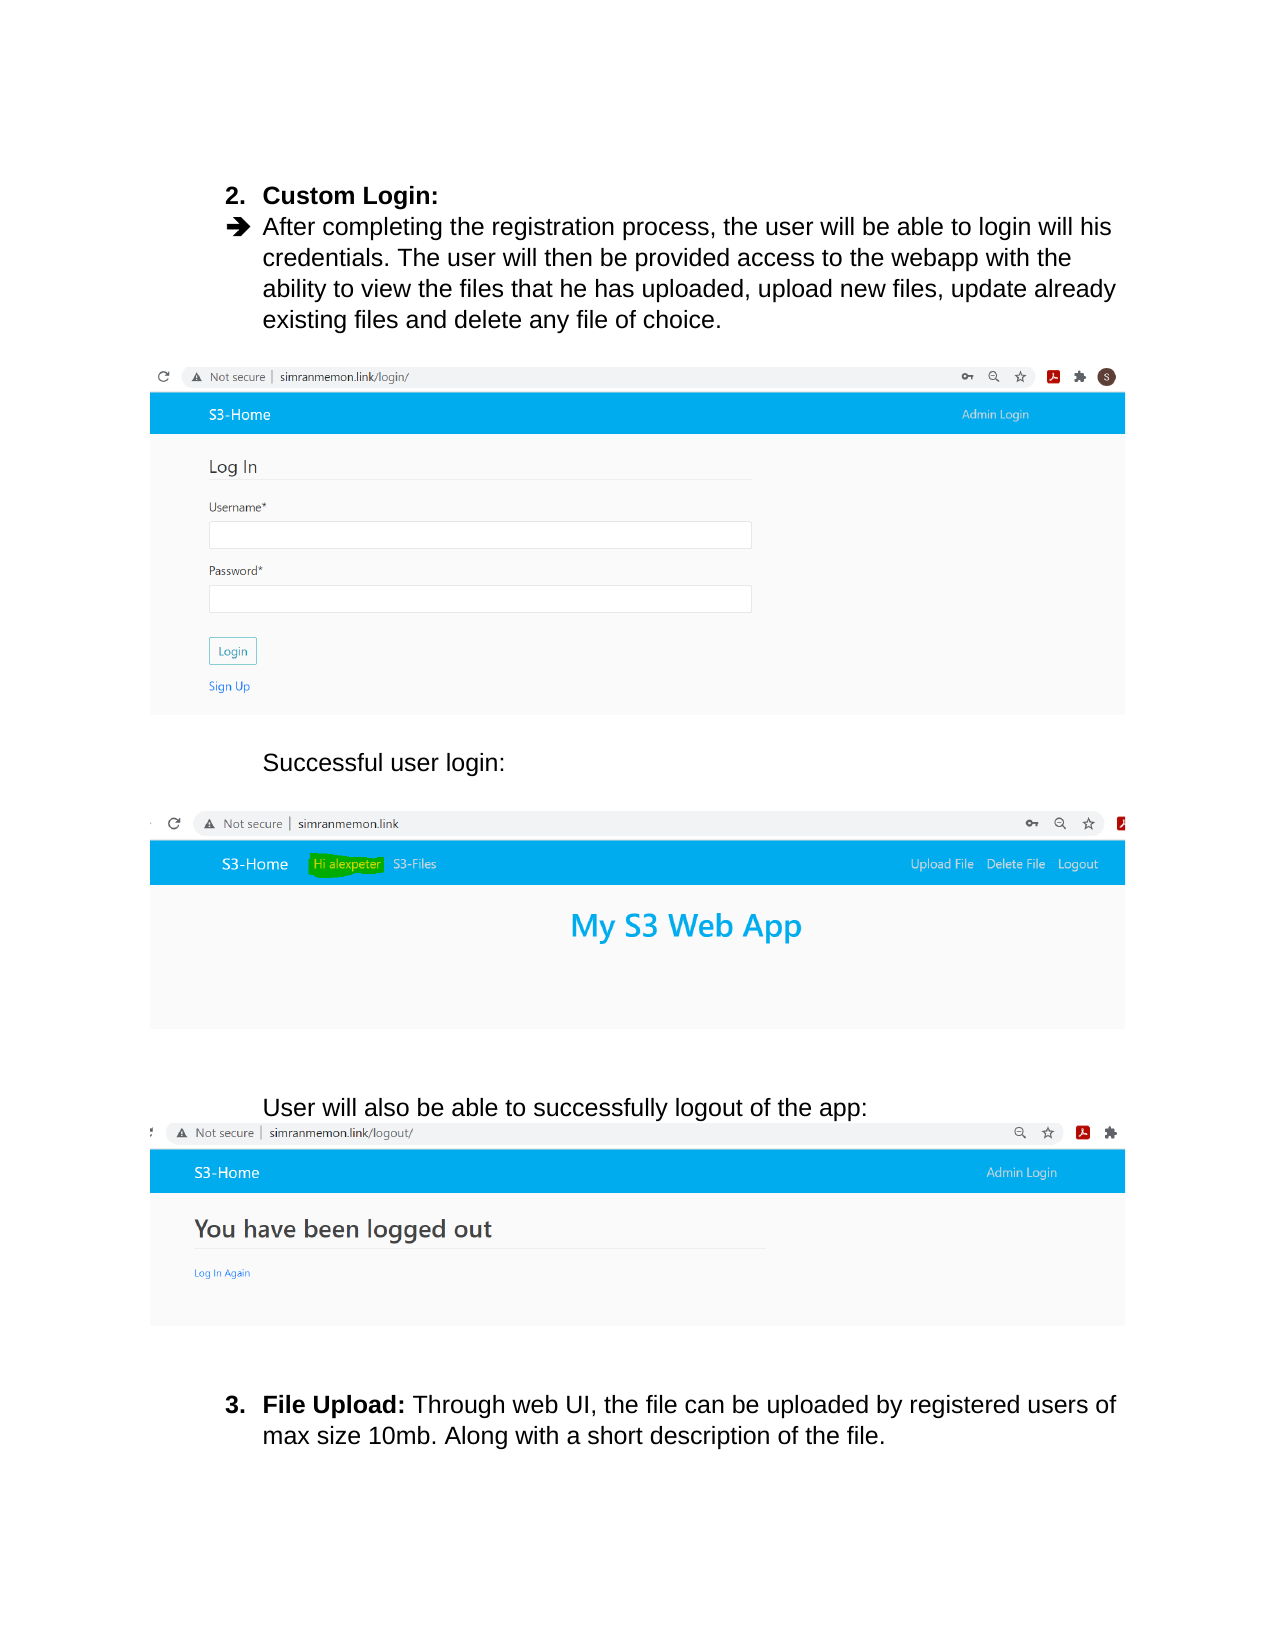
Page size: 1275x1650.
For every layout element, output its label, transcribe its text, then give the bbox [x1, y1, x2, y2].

picture [150, 809, 1125, 840]
picture [150, 367, 1125, 392]
list User will also be able to successfully logout of the app: [262, 1093, 1125, 1122]
list After completing the registration process, the user will be able to login will his credentials. The user will then be provided access to the webapp with the ability to view the files that he has uploaded, upload new files, update already existing files and delete any file of choice. [225, 212, 1125, 334]
list Custom Login: [225, 181, 1125, 210]
picture [150, 1123, 1125, 1149]
list Successful user login: [262, 748, 1125, 776]
picture [150, 886, 1125, 1029]
picture [150, 1194, 1125, 1326]
list File Upload: Through web UI, the file can be uploaded by registered users of max size 10mb. Along with a short description of the file. [225, 1390, 1125, 1449]
picture [309, 854, 383, 877]
picture [150, 435, 1125, 715]
